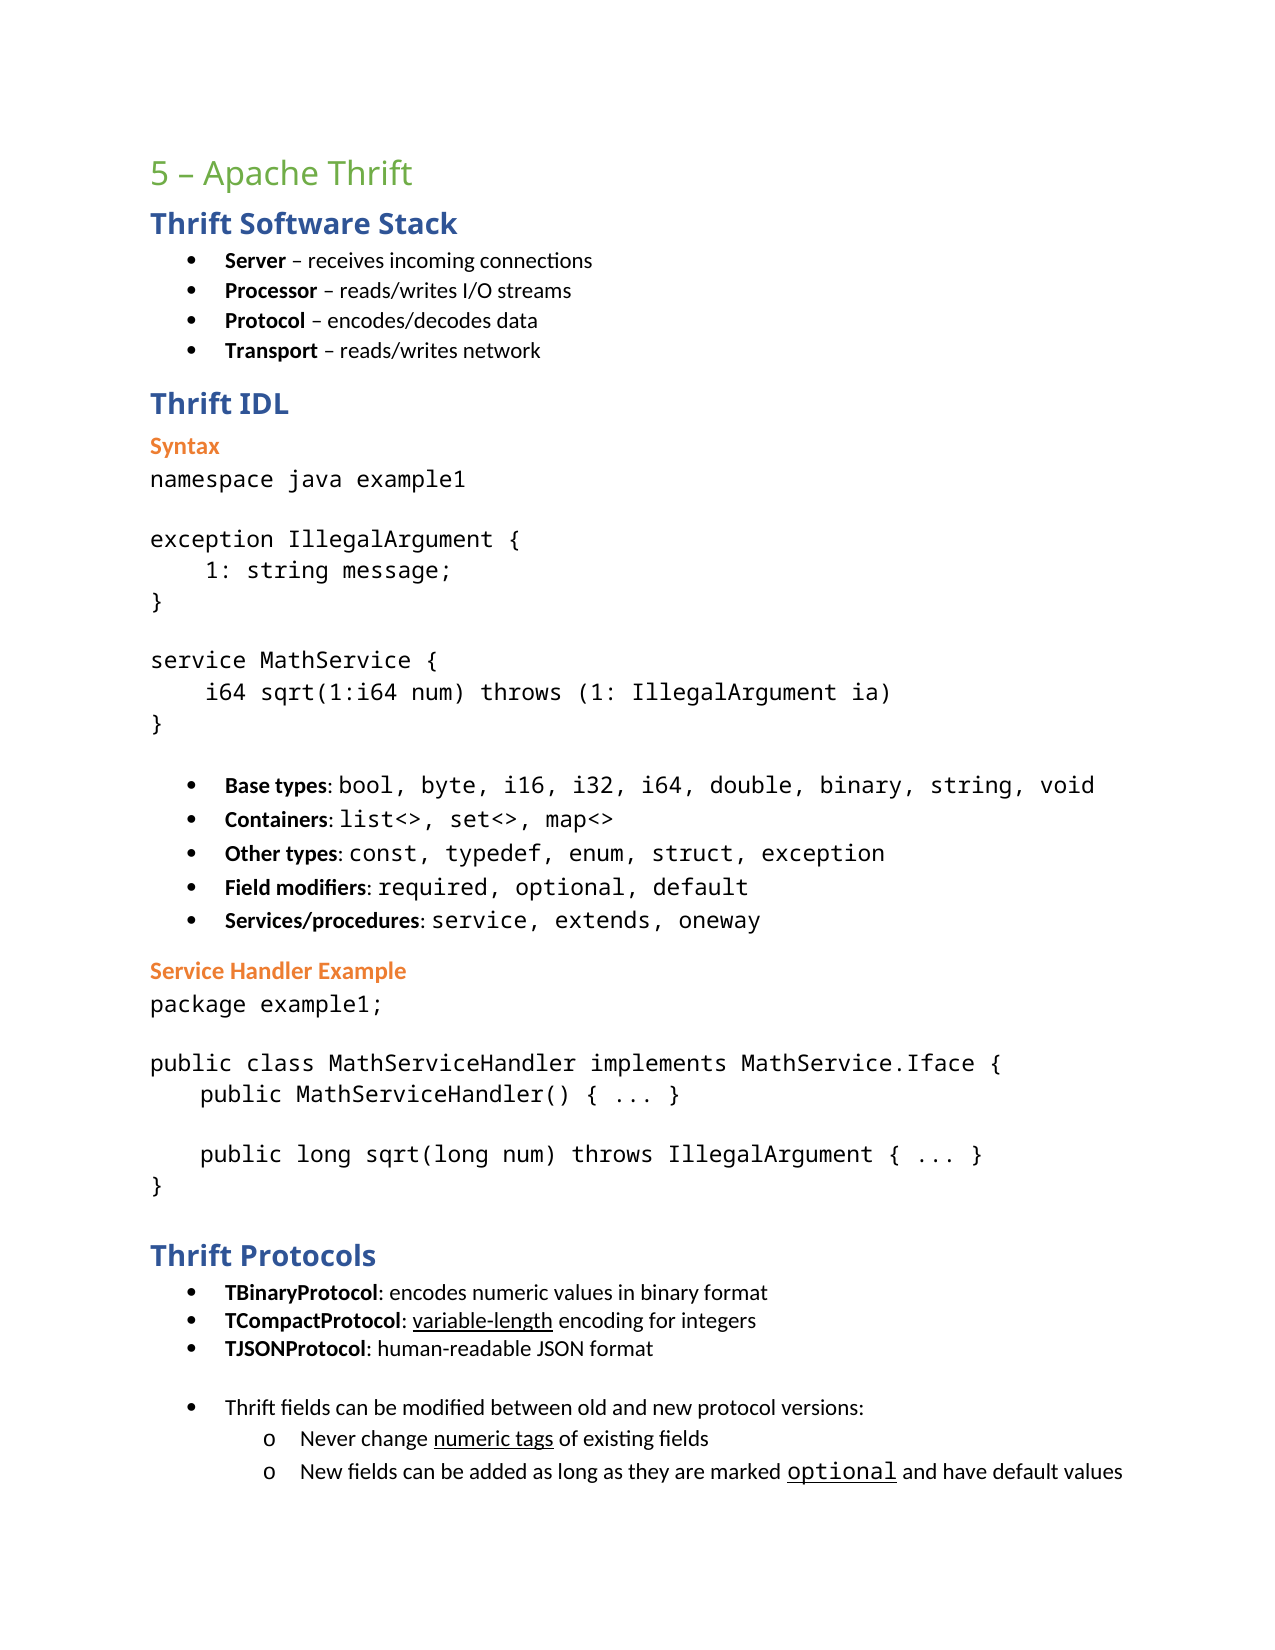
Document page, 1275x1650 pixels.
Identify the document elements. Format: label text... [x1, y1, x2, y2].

text package example1; [150, 988, 1125, 1019]
list Services/procedures: service, extends, oneway [187, 904, 1125, 936]
subtitle Thrift IDL [150, 383, 1125, 423]
text public long sqrt(long num) throws IllegalArgument { ... } [150, 1137, 1125, 1169]
subtitle Thrift Protocols [150, 1235, 1125, 1275]
list TCompactProtocol: variable-length encoding for integers [187, 1306, 1125, 1334]
list Containers: list<>, set<>, map<> [187, 803, 1125, 834]
list New fields can be added as long as they are marked optional and have default values [262, 1455, 1125, 1487]
list TJSONProtocol: human-readable JSON format [187, 1334, 1125, 1362]
text } [150, 1169, 1125, 1200]
text public class MathServiceHandler implements MathService.Iface { [150, 1047, 1125, 1078]
subtitle Thrift Software Stack [150, 203, 1125, 243]
list Never change numeric tags of existing fields [262, 1424, 1125, 1453]
text 1: string message; [150, 554, 1125, 585]
list Protocol – encodes/decodes data [187, 306, 1125, 334]
text namespace java example1 [150, 463, 1125, 494]
subtitle Service Handler Example [150, 955, 1125, 985]
list Other types: const, typedef, enum, struct, exception [187, 837, 1125, 868]
text service MathService { [150, 644, 1125, 676]
list Server – receives incoming connections [187, 246, 1125, 274]
list Thrift fields can be modified between old and new protocol versions: [187, 1393, 1125, 1422]
subtitle Syntax [150, 430, 1125, 461]
text } [150, 707, 1125, 738]
list Base types: bool, byte, i16, i32, i64, double, binary, string, void [187, 769, 1125, 801]
text exception IllegalArgument { [150, 523, 1125, 554]
text public MathServiceHandler() { ... } [150, 1078, 1125, 1109]
text } [150, 585, 1125, 616]
list TBinaryProtocol: encodes numeric values in binary format [187, 1278, 1125, 1306]
list Processor – reads/writes I/O streams [187, 276, 1125, 304]
subtitle 5 – Apache Thrift [150, 150, 1125, 195]
list Transport – reads/writes network [187, 337, 1125, 364]
list Field modifiers: required, optional, default [187, 871, 1125, 902]
text i64 sqrt(1:i64 num) throws (1: IllegalArgument ia) [150, 676, 1125, 707]
